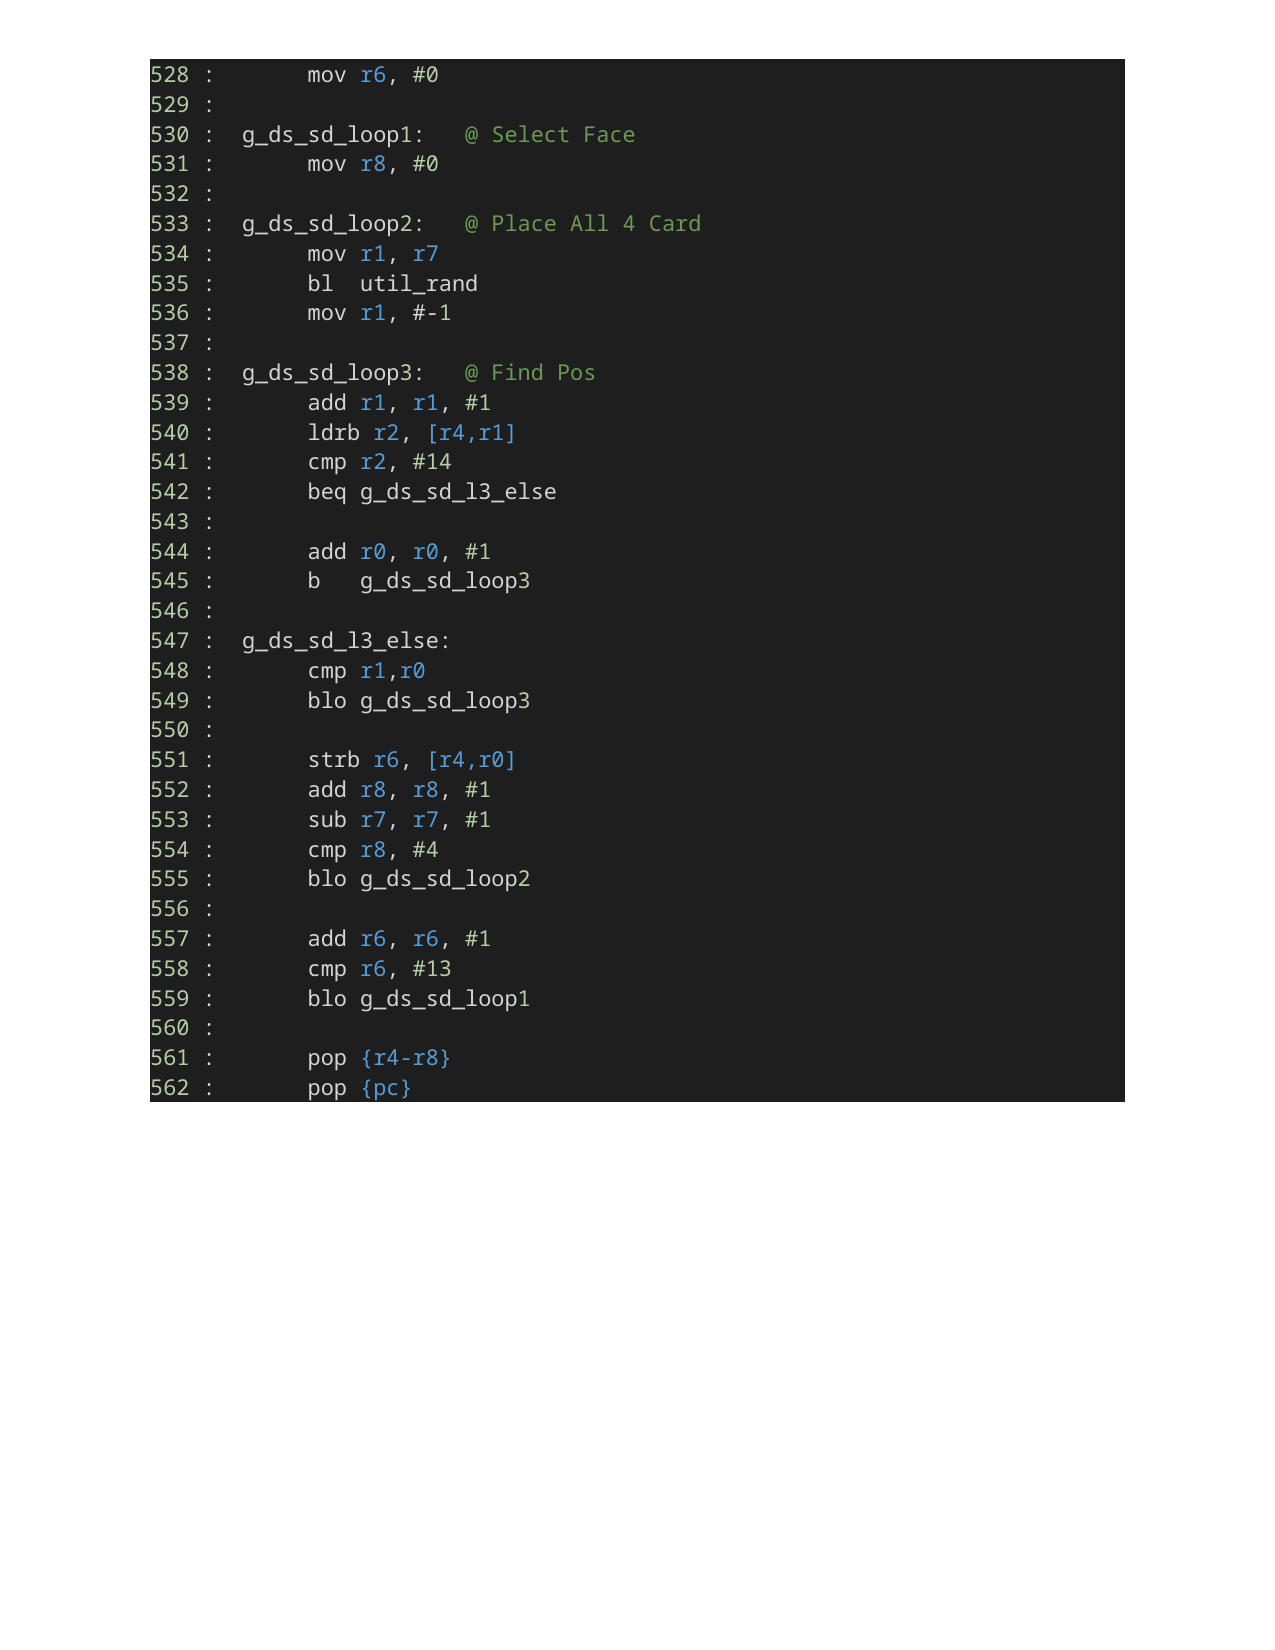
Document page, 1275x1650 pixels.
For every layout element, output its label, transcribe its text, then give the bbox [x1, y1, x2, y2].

text 551 : strb r6, [r4,r0] [150, 744, 1125, 774]
text 531 : mov r8, #0 [150, 148, 1125, 178]
text 540 : ldrb r2, [r4,r1] [150, 417, 1125, 446]
text 530 : g_ds_sd_loop1: @ Select Face [150, 119, 1125, 148]
text 535 : bl util_rand [150, 268, 1125, 297]
text 529 : [150, 89, 1125, 119]
text 552 : add r8, r8, #1 [150, 774, 1125, 804]
text 542 : beq g_ds_sd_l3_else [150, 476, 1125, 506]
text 546 : [150, 595, 1125, 625]
text 559 : blo g_ds_sd_loop1 [150, 983, 1125, 1012]
text 544 : add r0, r0, #1 [150, 536, 1125, 566]
text 557 : add r6, r6, #1 [150, 923, 1125, 953]
text 528 : mov r6, #0 [150, 59, 1125, 89]
text 549 : blo g_ds_sd_loop3 [150, 685, 1125, 714]
text 537 : [150, 327, 1125, 357]
text 545 : b g_ds_sd_loop3 [150, 566, 1125, 595]
text 538 : g_ds_sd_loop3: @ Find Pos [150, 357, 1125, 387]
text 560 : [150, 1012, 1125, 1042]
text 555 : blo g_ds_sd_loop2 [150, 863, 1125, 893]
text 532 : [150, 178, 1125, 208]
text 562 : pop {pc} [150, 1072, 1125, 1102]
text 556 : [150, 893, 1125, 923]
text 533 : g_ds_sd_loop2: @ Place All 4 Card [150, 208, 1125, 238]
text 541 : cmp r2, #14 [150, 446, 1125, 476]
text 543 : [150, 506, 1125, 536]
text 558 : cmp r6, #13 [150, 953, 1125, 983]
text 554 : cmp r8, #4 [150, 834, 1125, 863]
text 550 : [150, 714, 1125, 744]
text 534 : mov r1, r7 [150, 238, 1125, 268]
text 561 : pop {r4-r8} [150, 1042, 1125, 1072]
text 536 : mov r1, #-1 [150, 297, 1125, 327]
text 547 : g_ds_sd_l3_else: [150, 625, 1125, 655]
text 553 : sub r7, r7, #1 [150, 804, 1125, 834]
text 548 : cmp r1,r0 [150, 655, 1125, 685]
text 539 : add r1, r1, #1 [150, 387, 1125, 417]
